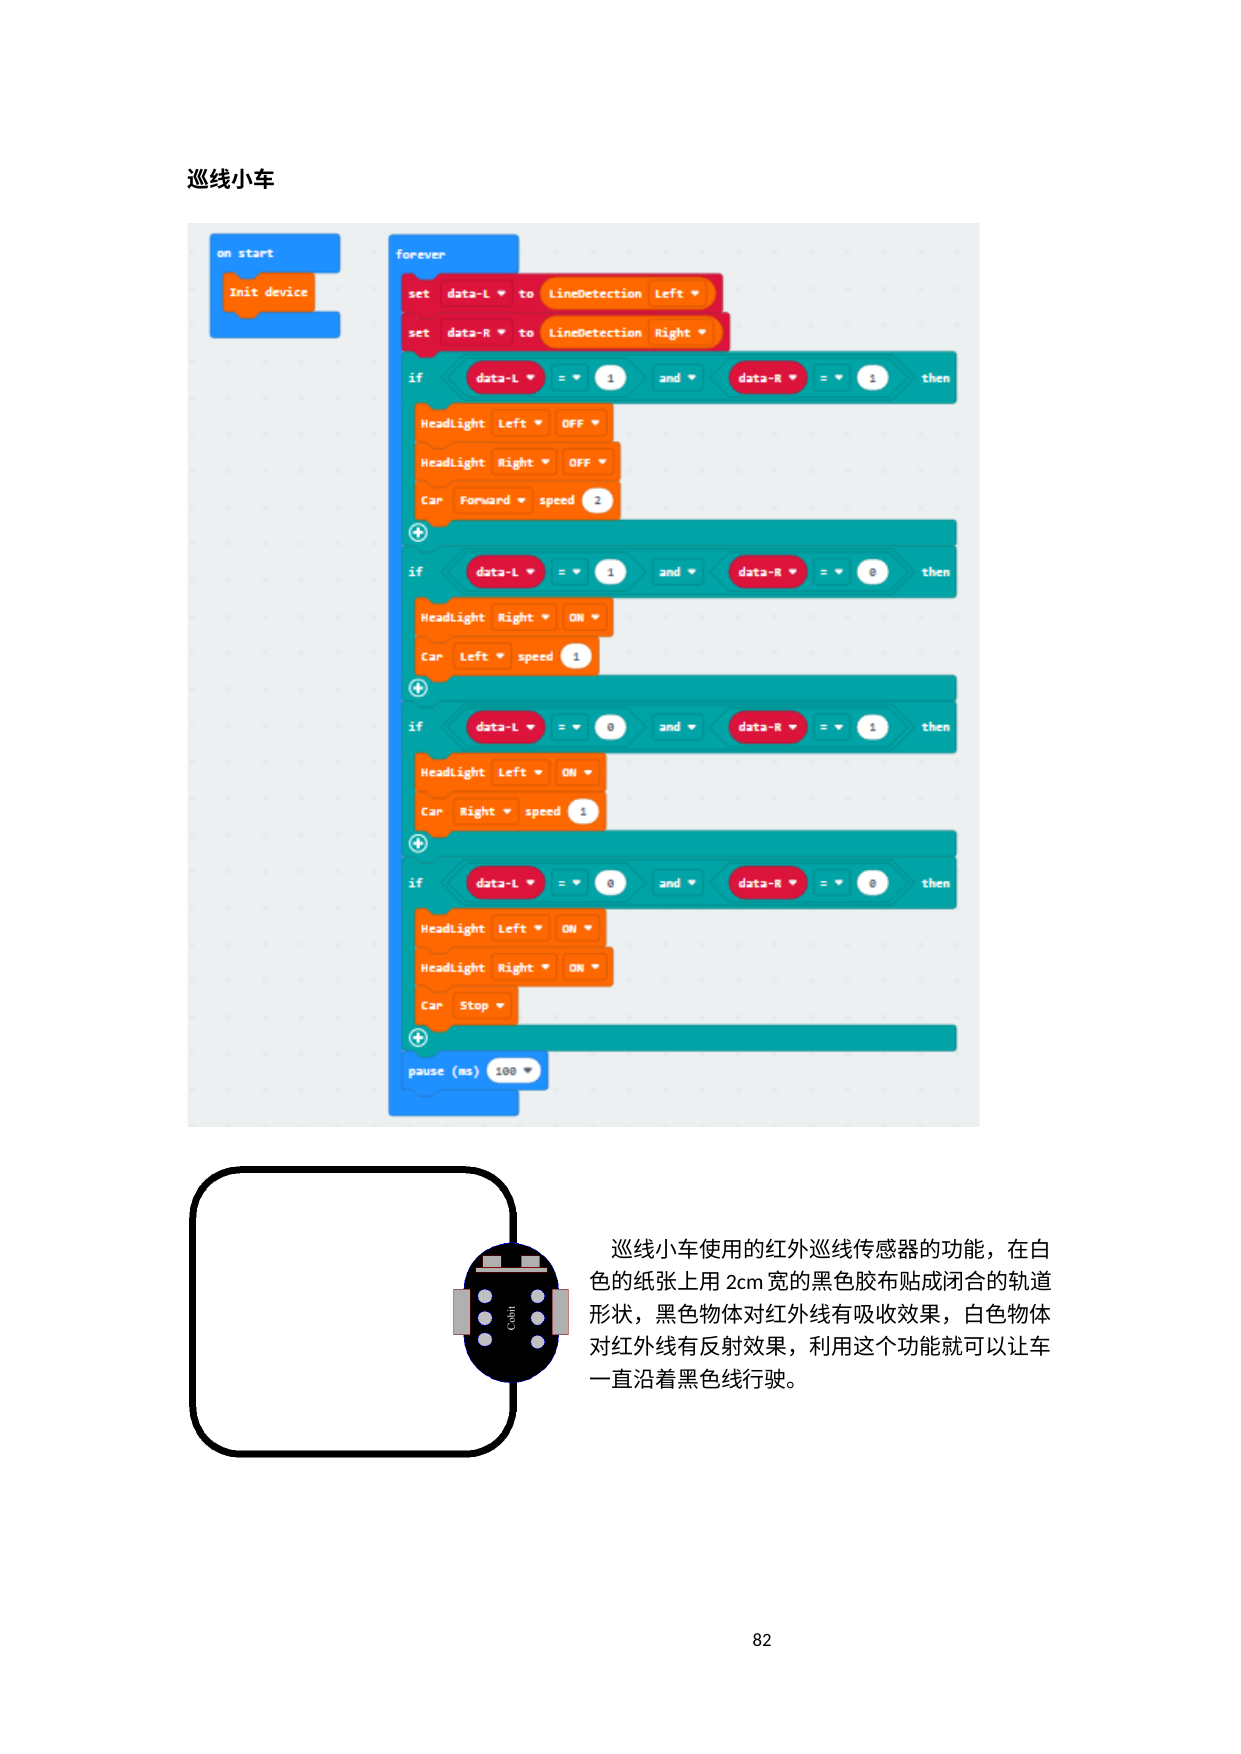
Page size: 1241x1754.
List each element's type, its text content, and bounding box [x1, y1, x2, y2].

picture [187, 223, 980, 1127]
picture [187, 1163, 571, 1458]
subtitle 巡线小车 [187, 162, 1053, 194]
text 巡线小车使用的红外巡线传感器的功能，在白色的纸张上用2cm宽的黑色胶布贴成闭合的轨道形状，黑色物体对红外线有吸收效果，白色物体对红外线有反射效果，利用这个功能就可以让车一直沿着黑色线行驶。 [571, 1231, 1053, 1394]
